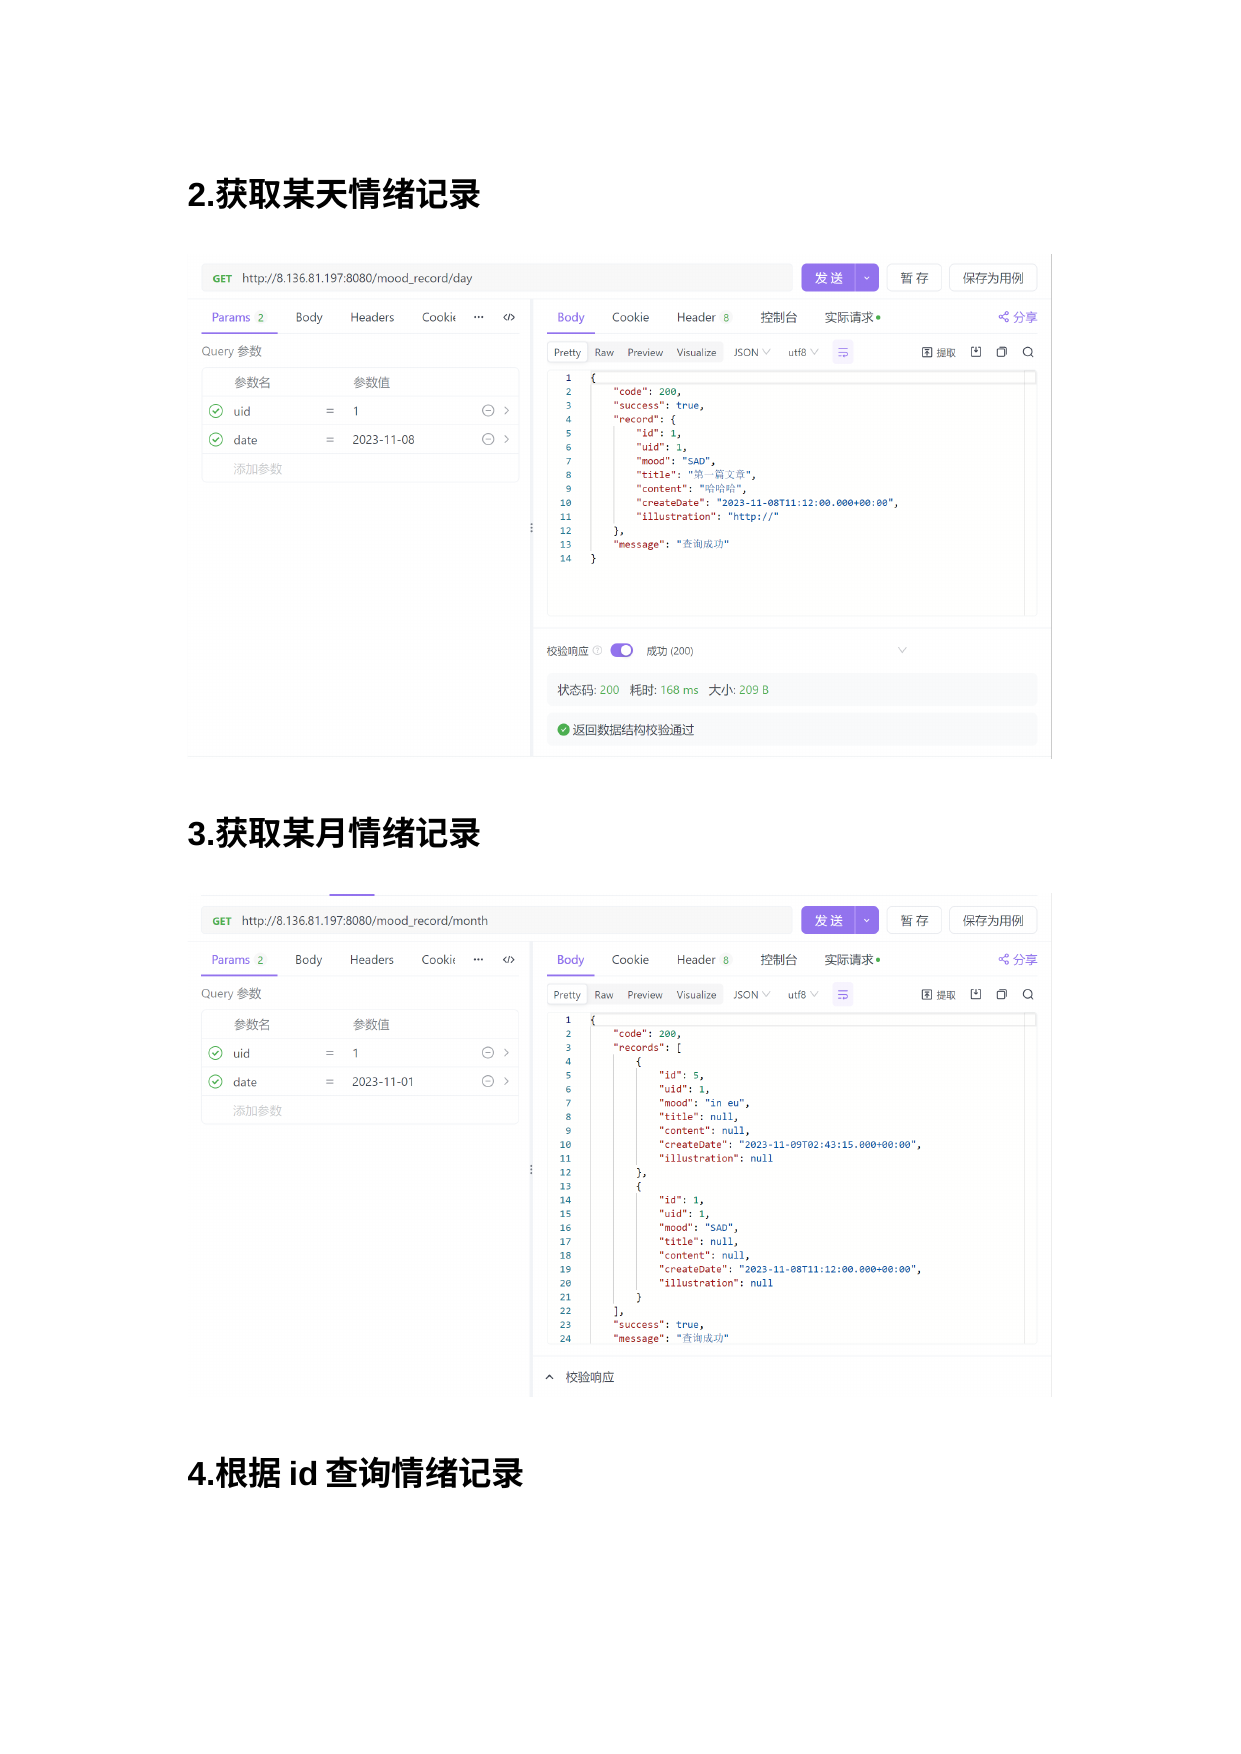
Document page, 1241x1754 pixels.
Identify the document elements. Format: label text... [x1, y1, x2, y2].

subtitle 3.获取某月情绪记录 [187, 801, 1053, 866]
picture [187, 254, 1052, 759]
subtitle 4.根据id查询情绪记录 [187, 1440, 1053, 1505]
subtitle 2.获取某天情绪记录 [187, 162, 1053, 227]
picture [187, 893, 1052, 1397]
